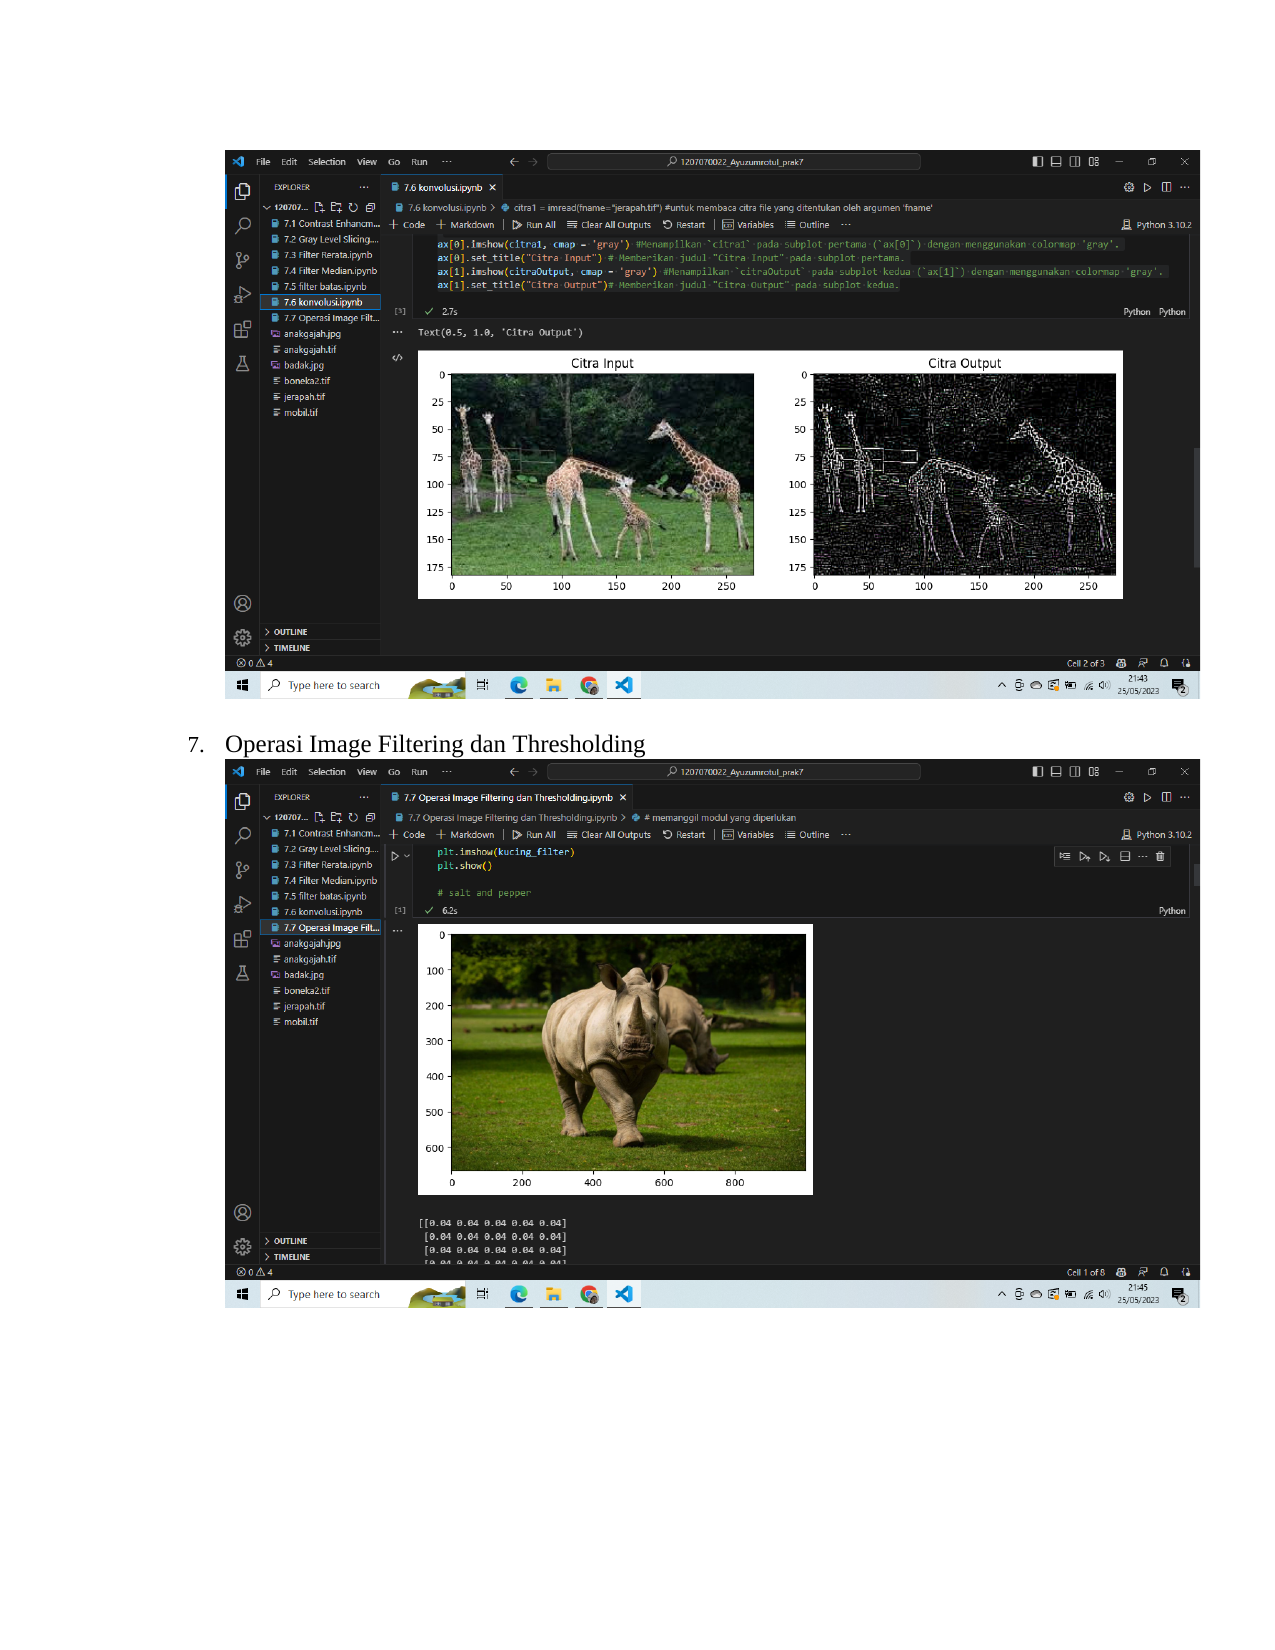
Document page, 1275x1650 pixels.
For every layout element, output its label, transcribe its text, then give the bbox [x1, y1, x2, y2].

picture [225, 759, 1200, 1308]
list Operasi Image Filtering dan Thresholding [187, 729, 1125, 757]
picture [225, 150, 1200, 699]
